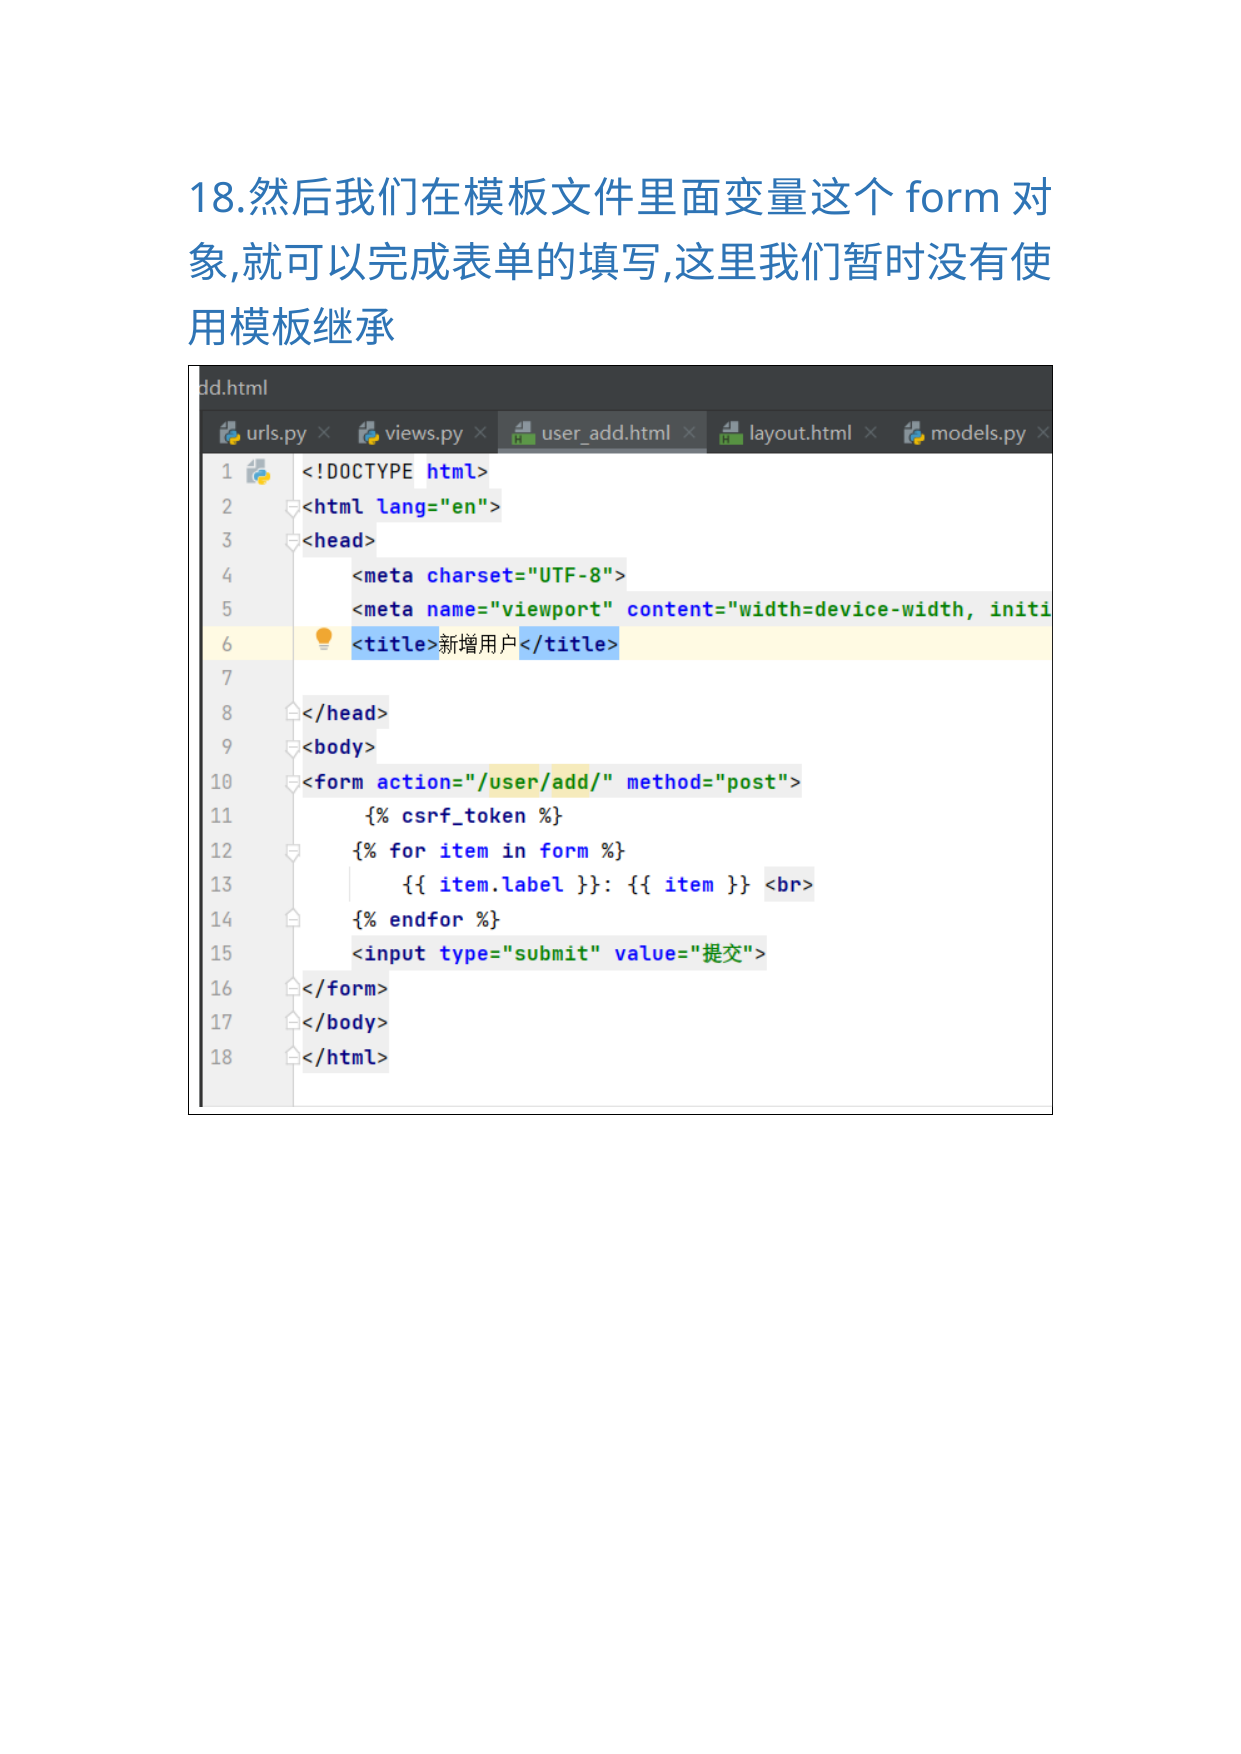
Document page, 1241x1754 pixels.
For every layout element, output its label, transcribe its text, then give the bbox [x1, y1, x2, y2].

picture [199, 366, 1053, 1107]
table_header [189, 366, 1052, 1114]
subtitle 18.然后我们在模板文件里面变量这个form对象,就可以完成表单的填写,这里我们暂时没有使用模板继承 [187, 162, 1053, 357]
